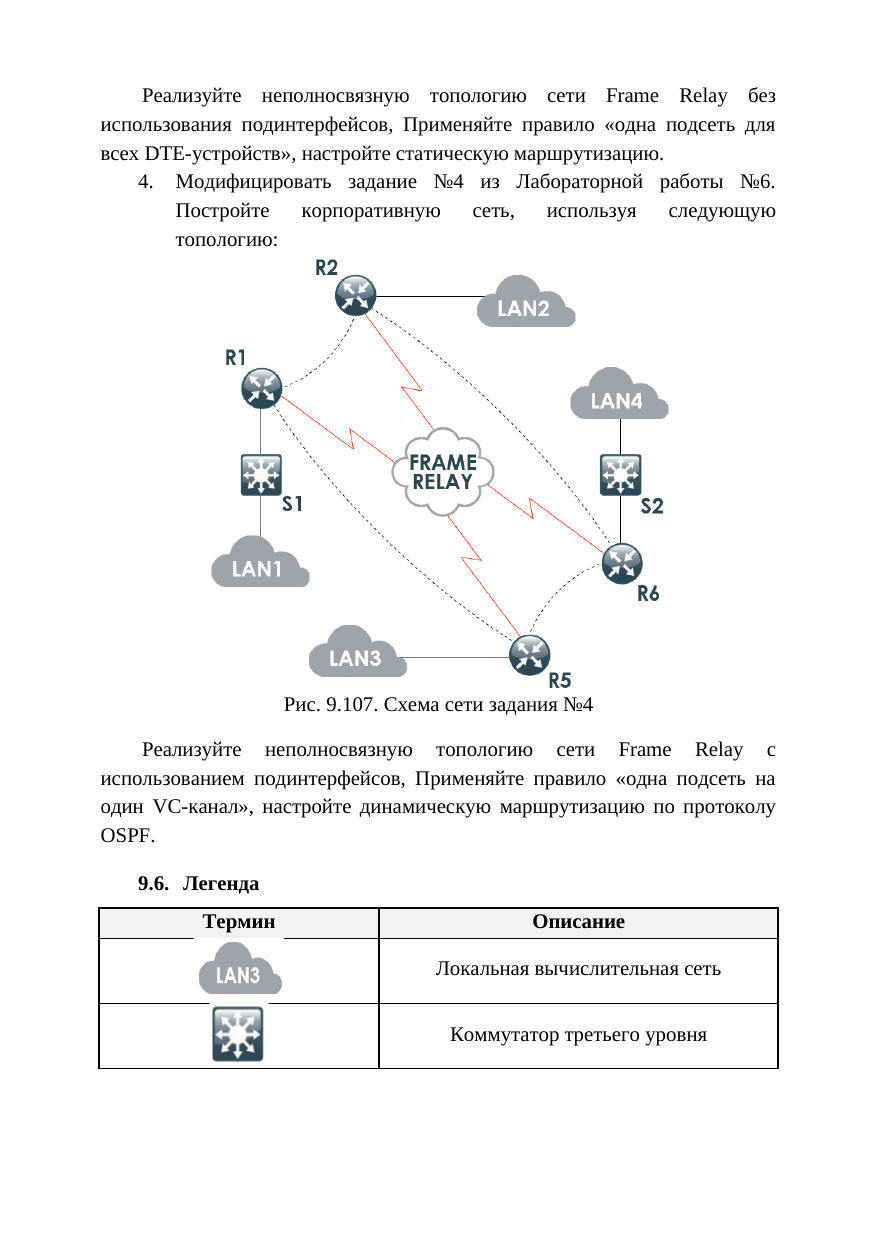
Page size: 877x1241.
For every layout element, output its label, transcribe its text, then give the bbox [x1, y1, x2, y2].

text Модифицировать задание №4 из Лабораторной работы №6. Постройте корпоративную сеть, используя следующую топологию: [138, 169, 777, 251]
subtitle Легенда [138, 871, 777, 895]
table_cell Локальная вычислительная сеть [380, 939, 777, 1003]
picture [209, 1003, 269, 1064]
table_header Описание [380, 909, 777, 938]
picture [193, 938, 285, 999]
table_cell [100, 1004, 378, 1068]
table_cell Коммутатор третьего уровня [380, 1004, 777, 1068]
table_cell [100, 939, 378, 1003]
table_header Термин [100, 909, 378, 938]
text Реализуйте неполносвязную топологию сети Frame Relay без использования подинтерфейсов, Применяйте правило «одна подсеть для всех DTE-устройств», настройте статическую маршрутизацию. [100, 83, 777, 164]
text Реализуйте неполносвязную топологию сети Frame Relay с использованием подинтерфейсов, Применяйте правило «одна подсеть на один VC-канал», настройте динамическую маршрутизацию по протоколу OSPF. [100, 737, 777, 847]
picture [208, 255, 669, 692]
